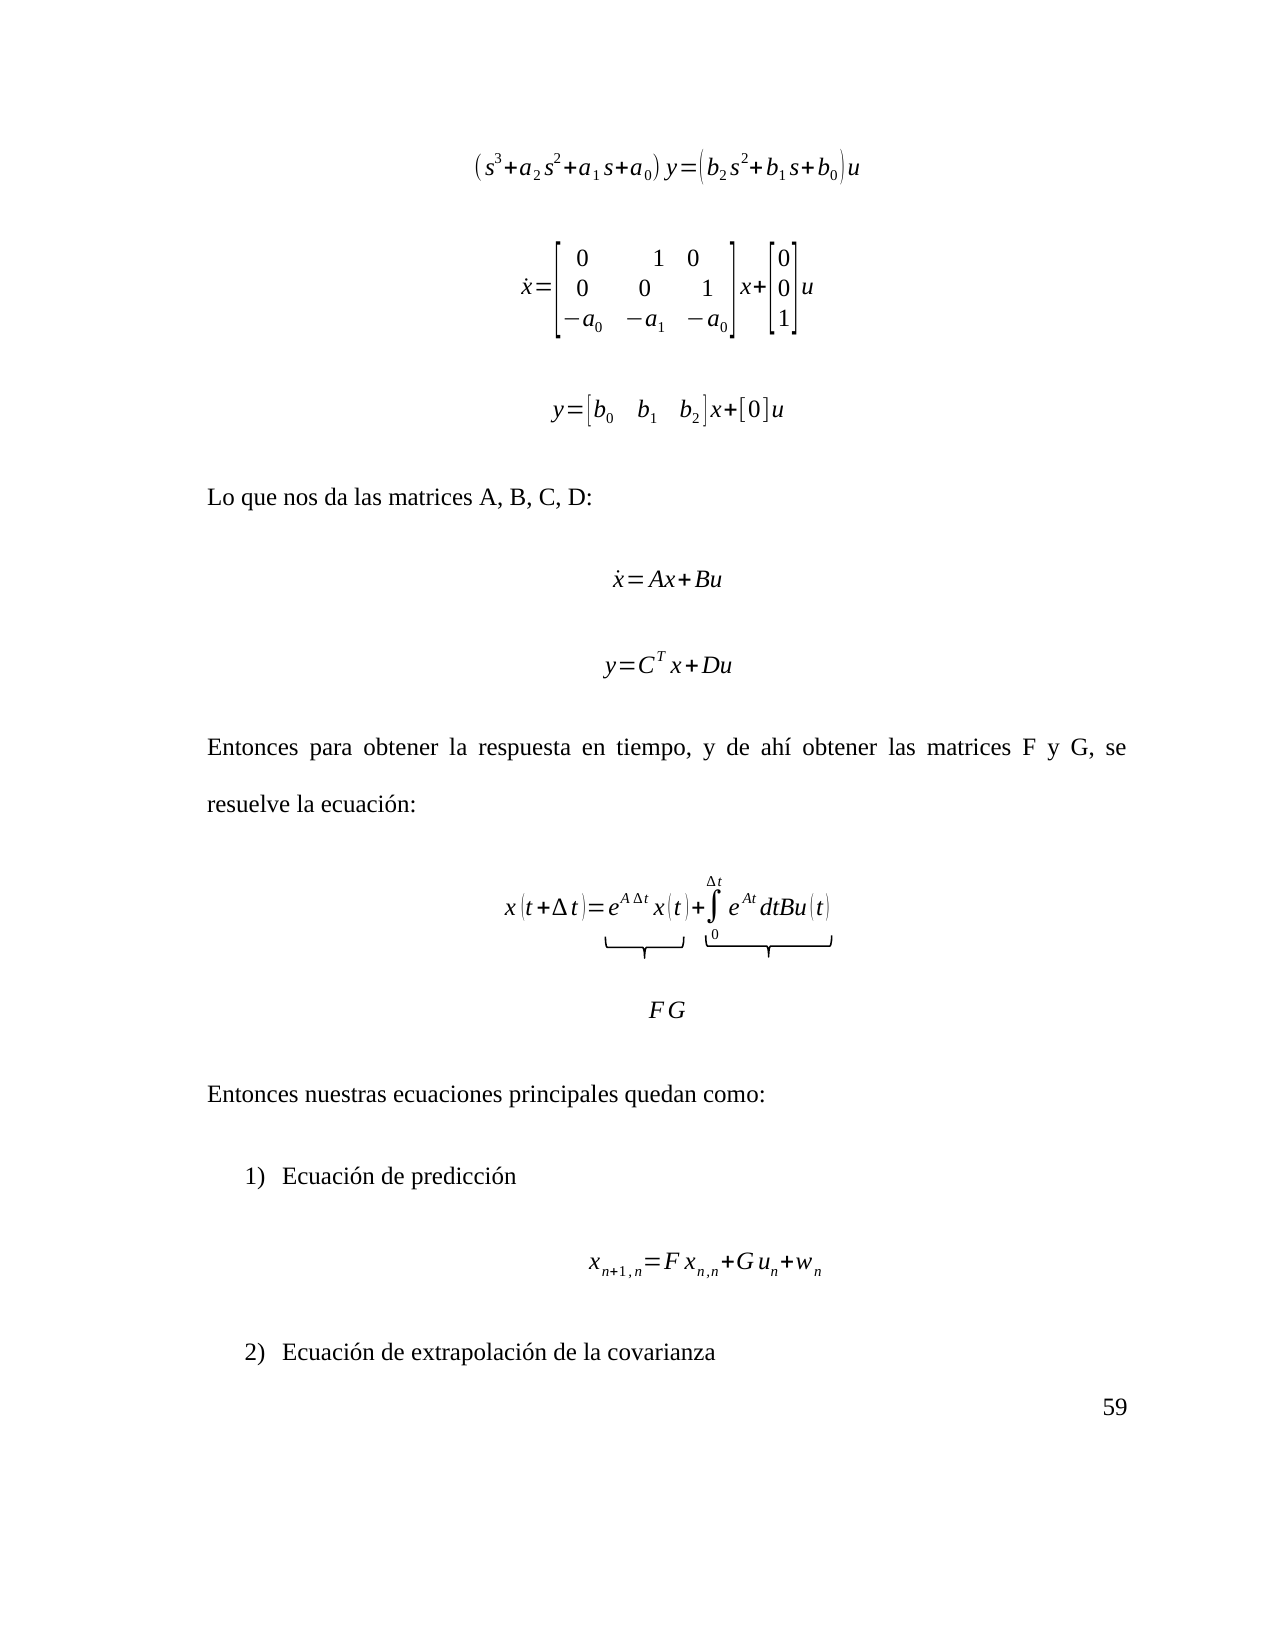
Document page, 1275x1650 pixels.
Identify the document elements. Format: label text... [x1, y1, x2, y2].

text Lo que nos da las matrices A, B, C, D: [207, 482, 1127, 511]
list Ecuación de extrapolación de la covarianza [244, 1337, 1127, 1366]
text Entonces para obtener la respuesta en tiempo, y de ahí obtener las matrices F y G, se resuelve la ecuación: [207, 732, 1127, 818]
list Ecuación de predicción [244, 1161, 1127, 1190]
text Entonces nuestras ecuaciones principales quedan como: [207, 1079, 1127, 1108]
